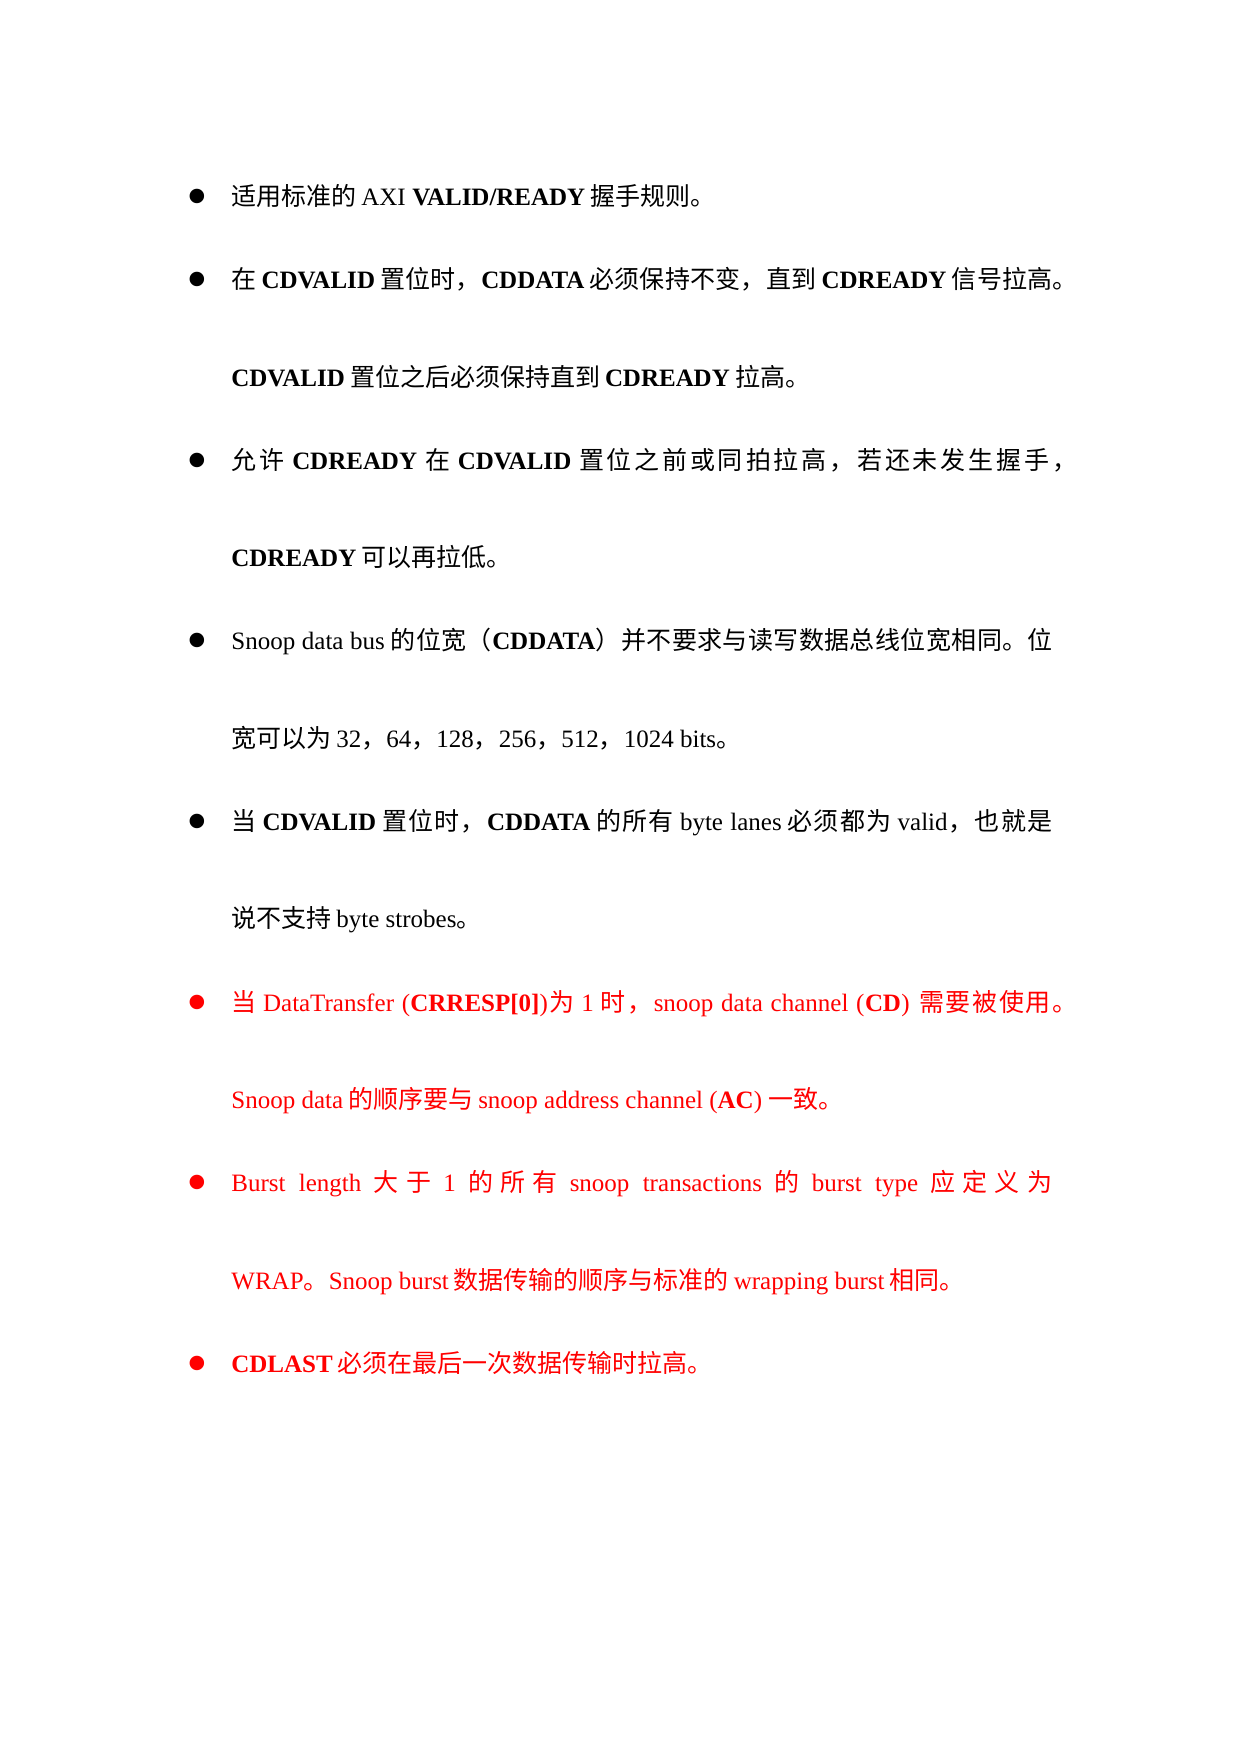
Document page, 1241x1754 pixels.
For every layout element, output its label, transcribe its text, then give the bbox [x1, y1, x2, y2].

list Burst length大于1的所有snoop transactions的burst type应定义为WRAP。Snoop burst数据传输的顺序与标准的wrapping burst相同。 [187, 1148, 1053, 1311]
list 允许CDREADY在CDVALID置位之前或同拍拉高，若还未发生握手，CDREADY可以再拉低。 [187, 426, 1053, 588]
list 当DataTransfer (CRRESP[0])为1时，snoop data channel (CD) 需要被使用。Snoop data的顺序要与snoop address channel (AC) 一致。 [187, 968, 1053, 1130]
list CDLAST必须在最后一次数据传输时拉高。 [187, 1329, 1053, 1394]
list Snoop data bus的位宽（CDDATA）并不要求与读写数据总线位宽相同。位宽可以为32，64，128，256，512，1024 bits。 [187, 606, 1053, 769]
list 适用标准的AXI VALID/READY握手规则。 [187, 162, 1053, 227]
list 在CDVALID置位时，CDDATA必须保持不变，直到CDREADY信号拉高。CDVALID置位之后必须保持直到CDREADY拉高。 [187, 245, 1053, 408]
list 当CDVALID置位时，CDDATA的所有byte lanes必须都为valid，也就是说不支持byte strobes。 [187, 787, 1053, 949]
